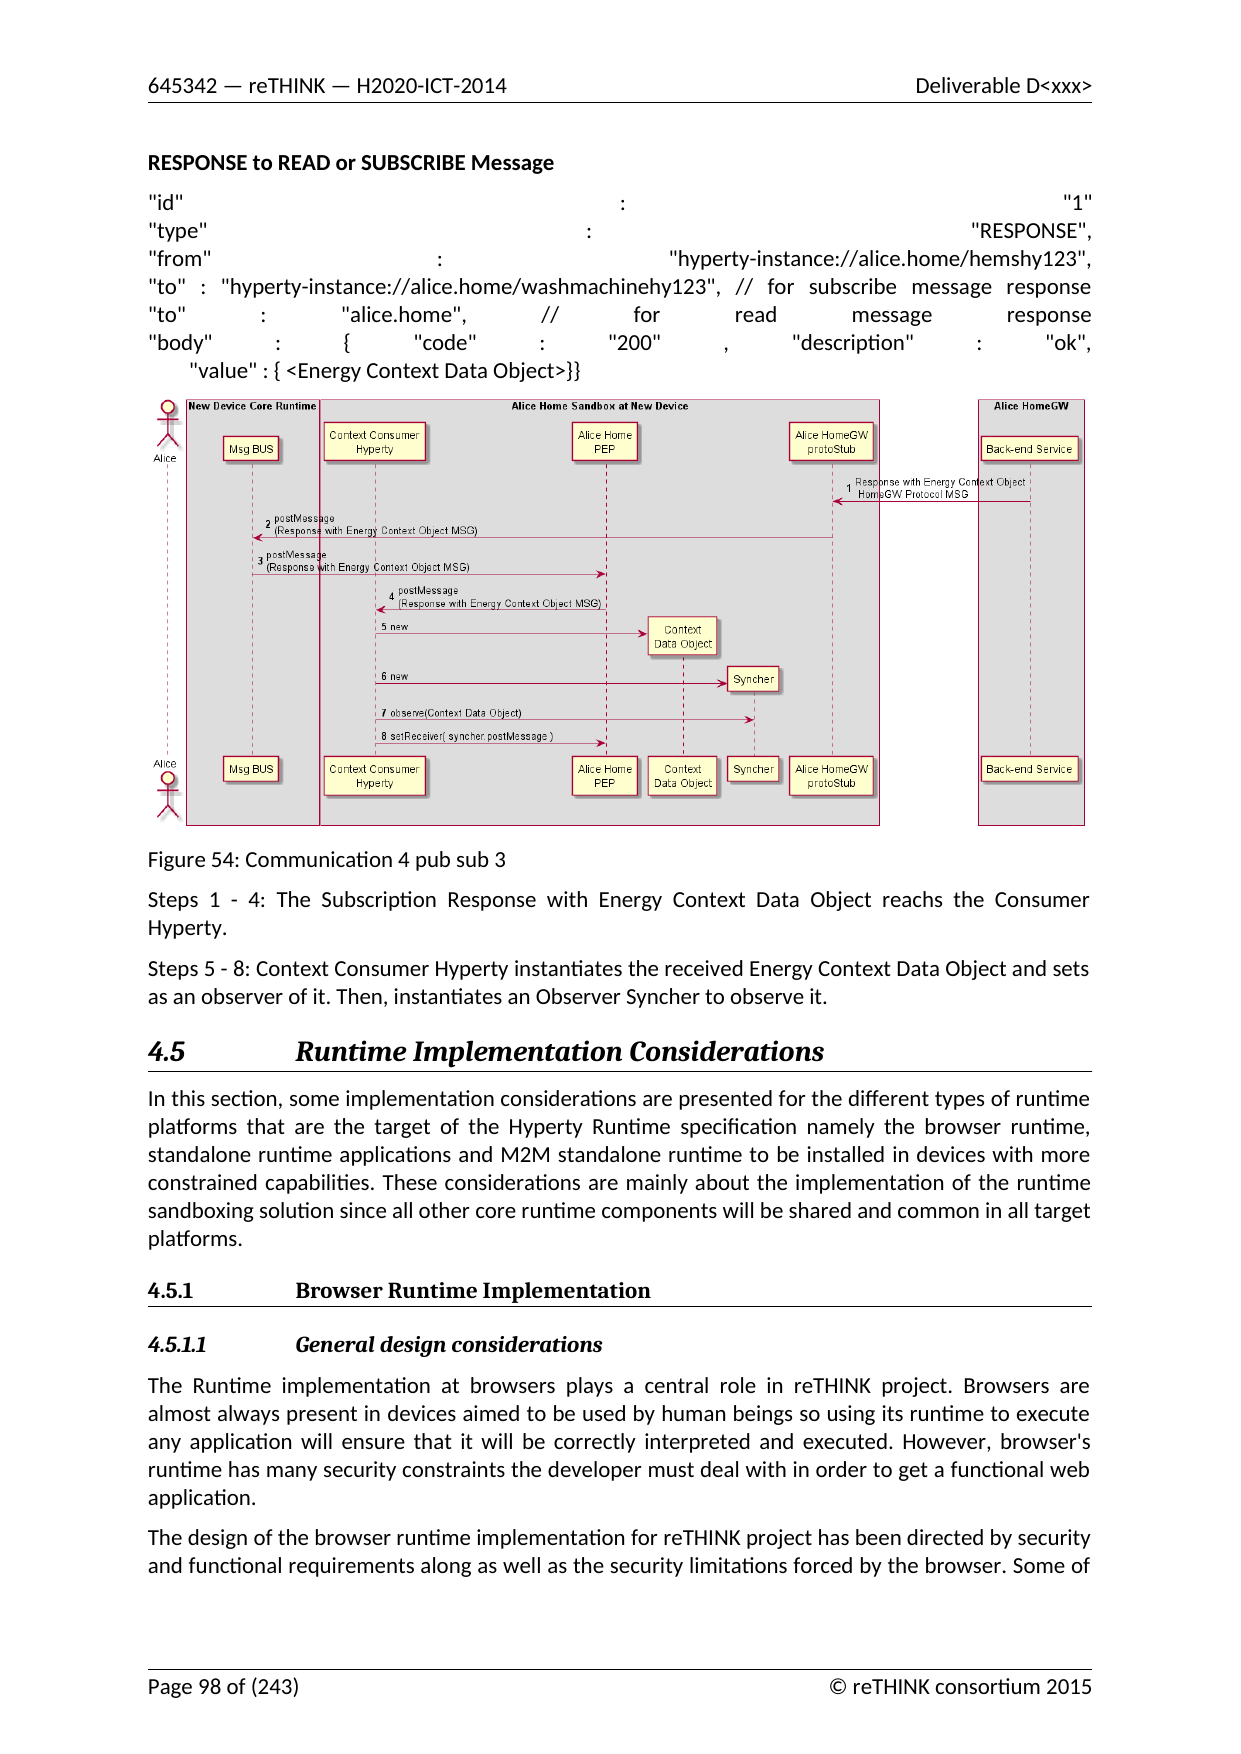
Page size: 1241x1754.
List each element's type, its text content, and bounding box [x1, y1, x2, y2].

subtitle Runtime Implementation Considerations [148, 1035, 1092, 1071]
text The Runtime implementation at browsers plays a central role in reTHINK project. Browsers are almost always present in devices aimed to be used by human beings so using its runtime to execute any application will ensure that it will be correctly interpreted and executed. However, browser's runtime has many security constraints the developer must deal with in order to get a functional web application. [148, 1371, 1092, 1511]
text Steps 1 - 4: The Subscription Response with Energy Context Data Object reachs the Consumer Hyperty. [148, 886, 1092, 942]
text Figure 54: Communication 4 pub sub 3 [148, 845, 1092, 873]
text In this section, some implementation considerations are presented for the different types of runtime platforms that are the target of the Hyperty Runtime specification namely the browser runtime, standalone runtime applications and M2M standalone runtime to be installed in devices with more constrained capabilities. These considerations are mainly about the implementation of the runtime sandboxing solution since all other core runtime components will be shared and common in all target platforms. [148, 1084, 1092, 1252]
text "id" : "1" "type" : "RESPONSE", "from" : "hyperty-instance://alice.home/hemshy123", "to" : "hyperty-instance://alice.home/washmachinehy123", // for subscribe message response "to" : "alice.home", // for read message response "body" : { "code" : "200" , "description" : "ok", "value" : { <Energy Context Data Object>}} [148, 188, 1092, 384]
subtitle General design considerations [148, 1332, 1092, 1358]
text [148, 1523, 1092, 1579]
text RESPONSE to READ or SUBSCRIBE Message [148, 148, 1092, 176]
subtitle Browser Runtime Implementation [148, 1277, 1092, 1306]
text Steps 5 - 8: Context Consumer Hyperty instantiates the received Energy Context Data Object and sets as an observer of it. Then, instantiates an Observer Syncher to observe it. [148, 954, 1092, 1010]
picture [147, 396, 1092, 833]
